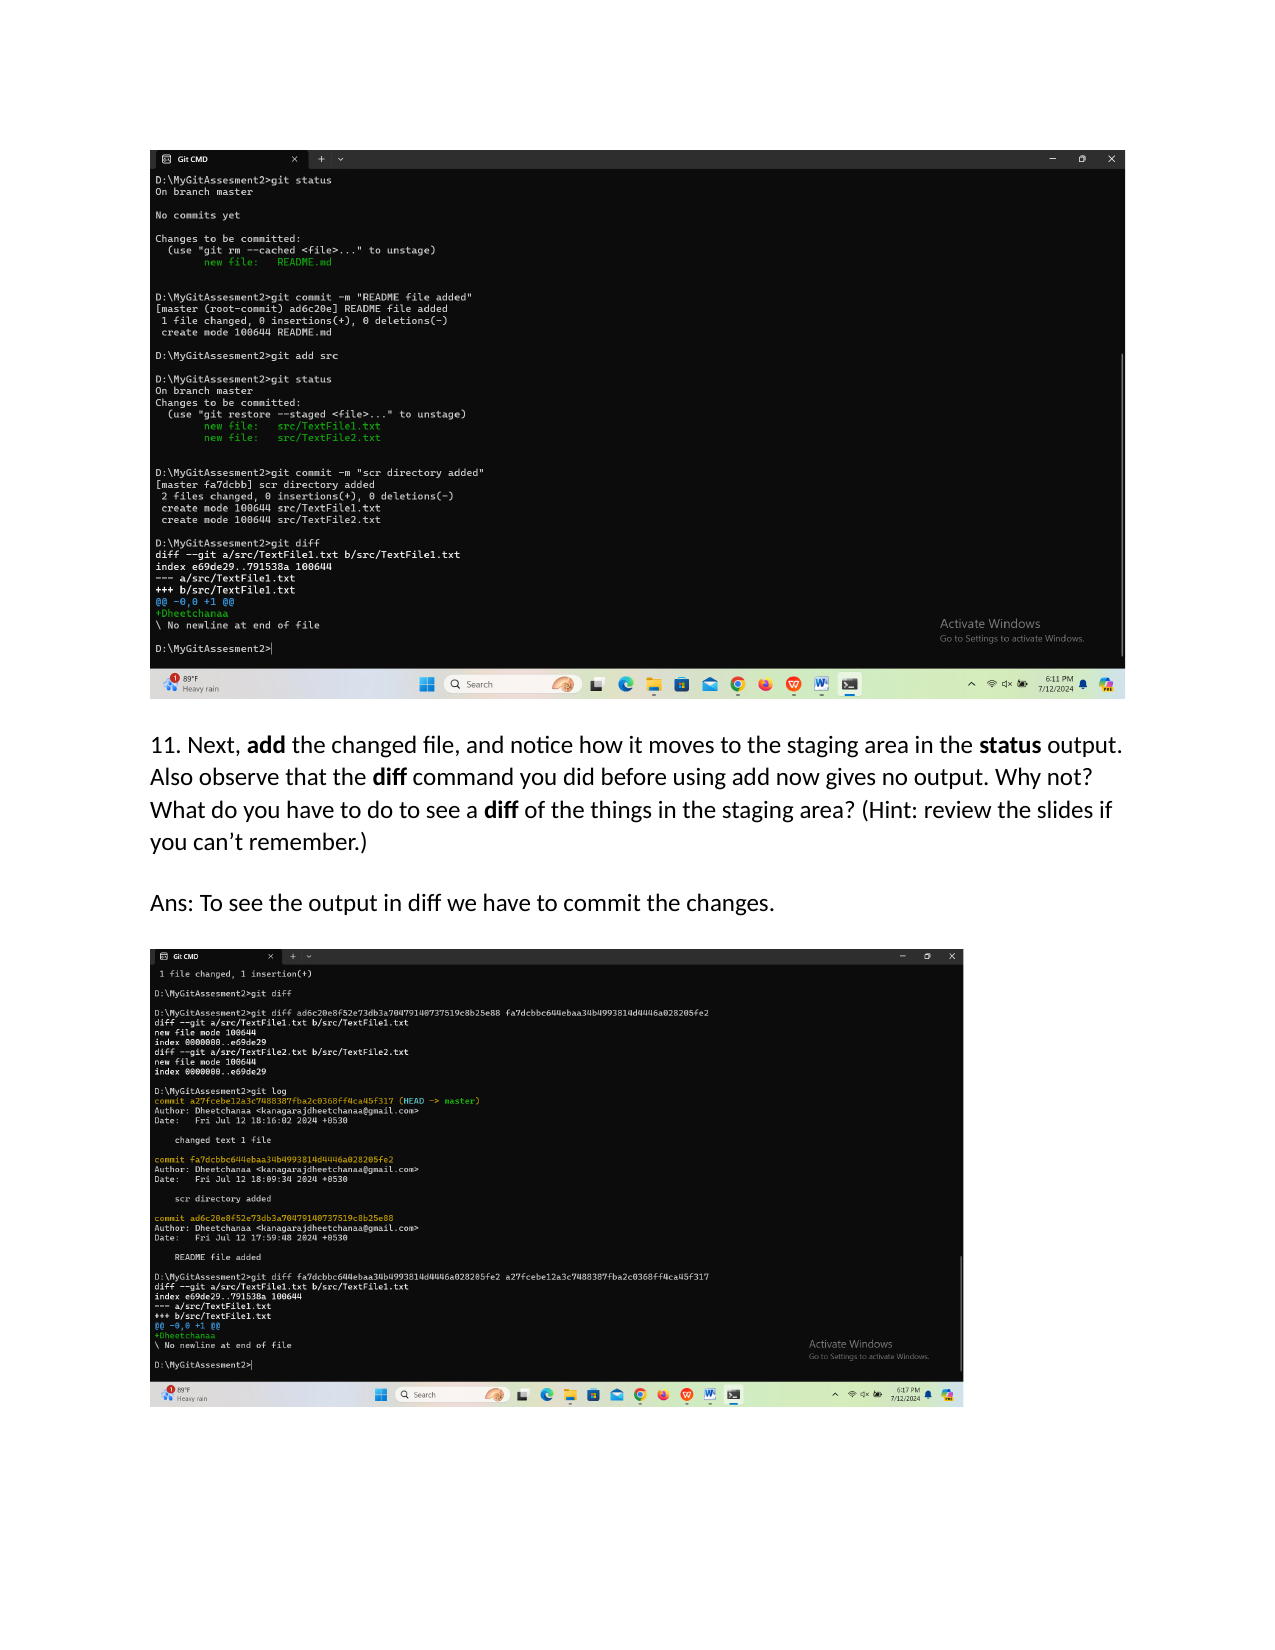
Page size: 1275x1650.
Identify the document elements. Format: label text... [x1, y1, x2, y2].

text 11. Next, add the changed file, and notice how it moves to the staging area in the status output. Also observe that the diff command you did before using add now gives no output. Why not? What do you have to do to see a diff of the things in the staging area? (Hint: review the slides if you can’t remember.) [150, 729, 1125, 857]
picture [150, 949, 964, 1407]
picture [150, 150, 1125, 699]
text Ans: To see the output in diff we have to commit the changes. [150, 888, 1125, 918]
